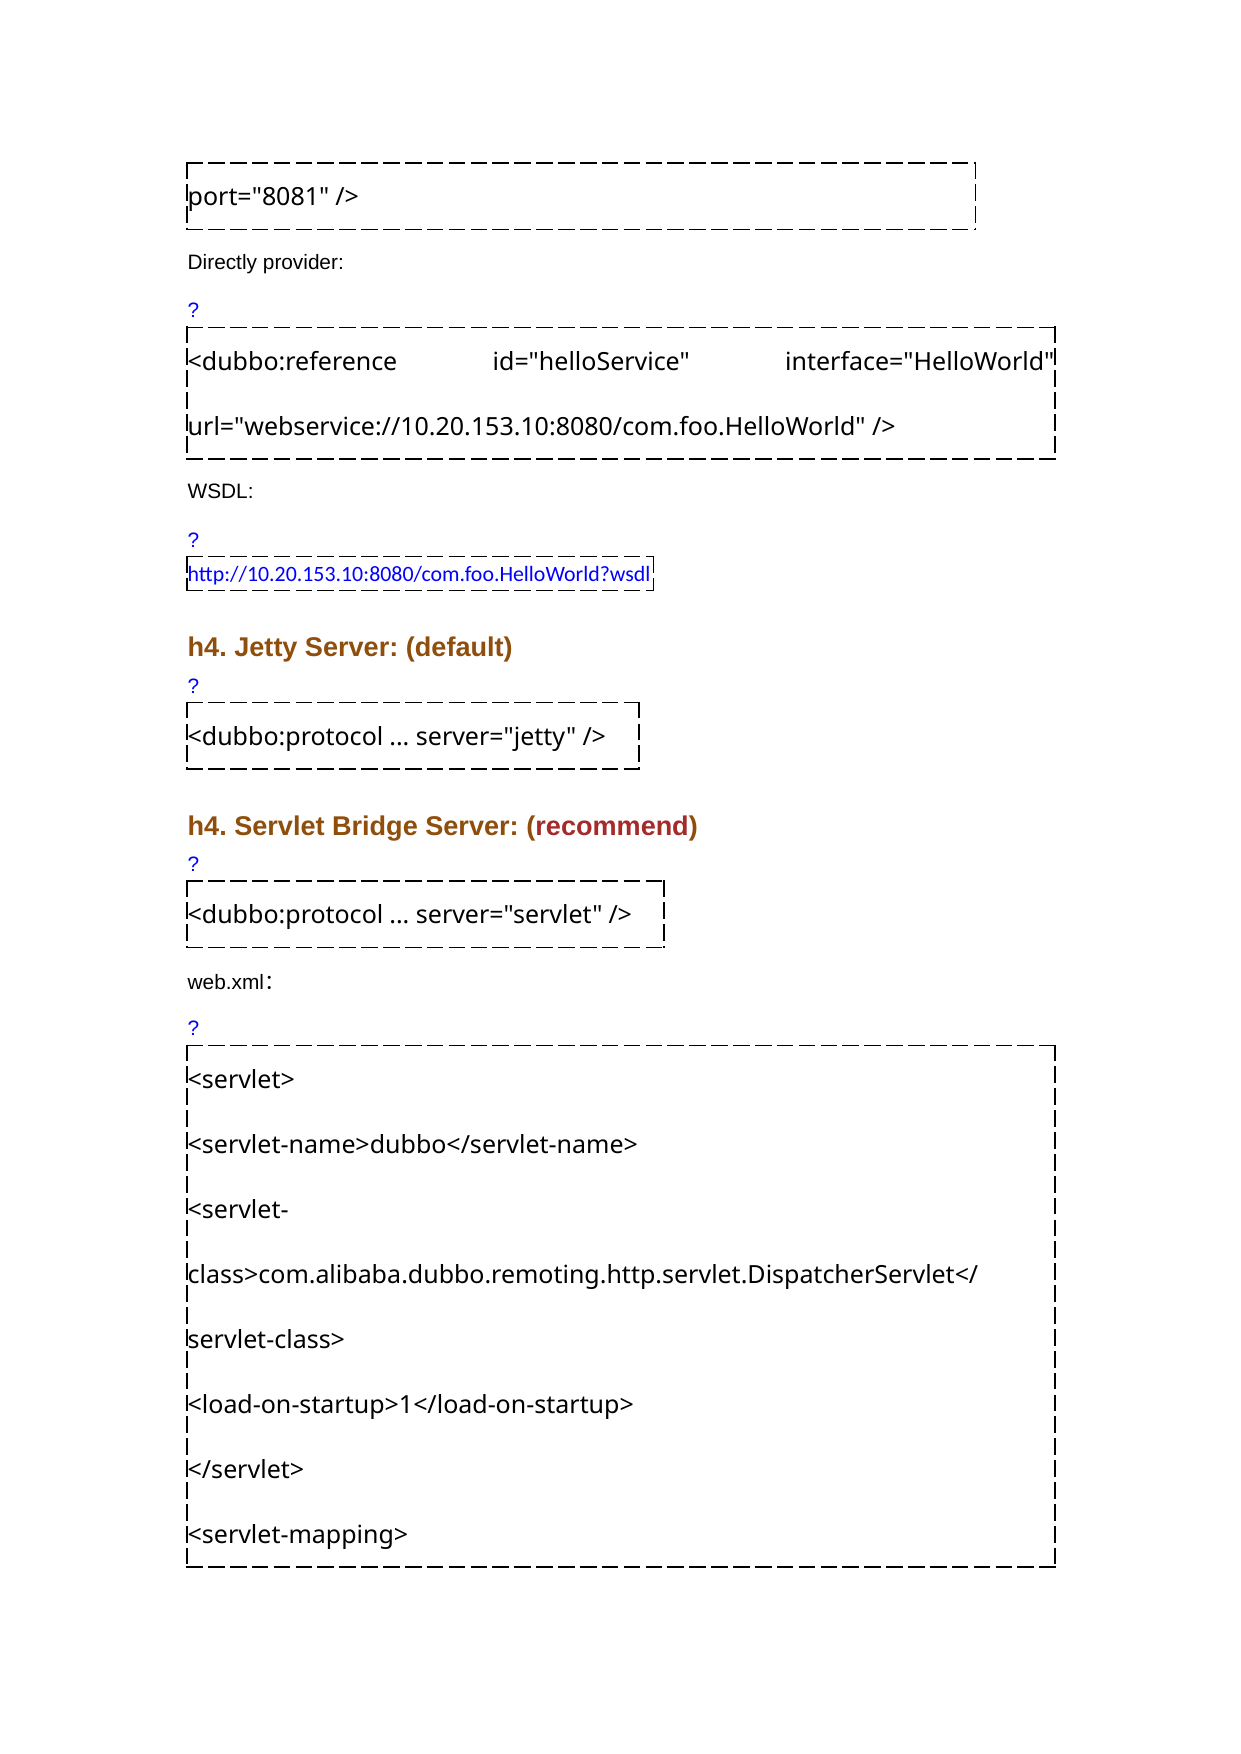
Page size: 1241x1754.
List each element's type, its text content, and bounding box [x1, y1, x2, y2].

text h4. Jetty Server: (default) [187, 630, 1053, 663]
text Directly provider: [187, 246, 1053, 278]
table_header <dubbo:protocol ... server="servlet" /> [187, 880, 664, 947]
text ? [187, 523, 1053, 556]
text ? [187, 294, 1053, 326]
text ? [187, 848, 1053, 880]
text web.xml： [187, 964, 1053, 996]
table_header <dubbo:reference id="helloService" interface="HelloWorld" url="webservice://10.20.153.10:8080/com.foo.HelloWorld" /> [187, 326, 1055, 458]
text ? [187, 1012, 1053, 1044]
text WSDL: [187, 475, 1053, 508]
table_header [187, 162, 976, 228]
text ? [187, 669, 1053, 702]
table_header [187, 1045, 1055, 1566]
table_header http://10.20.153.10:8080/com.foo.HelloWorld?wsdl [187, 556, 653, 590]
table_header <dubbo:protocol ... server="jetty" /> [187, 702, 639, 768]
text h4. Servlet Bridge Server: (recommend) [187, 809, 1053, 841]
